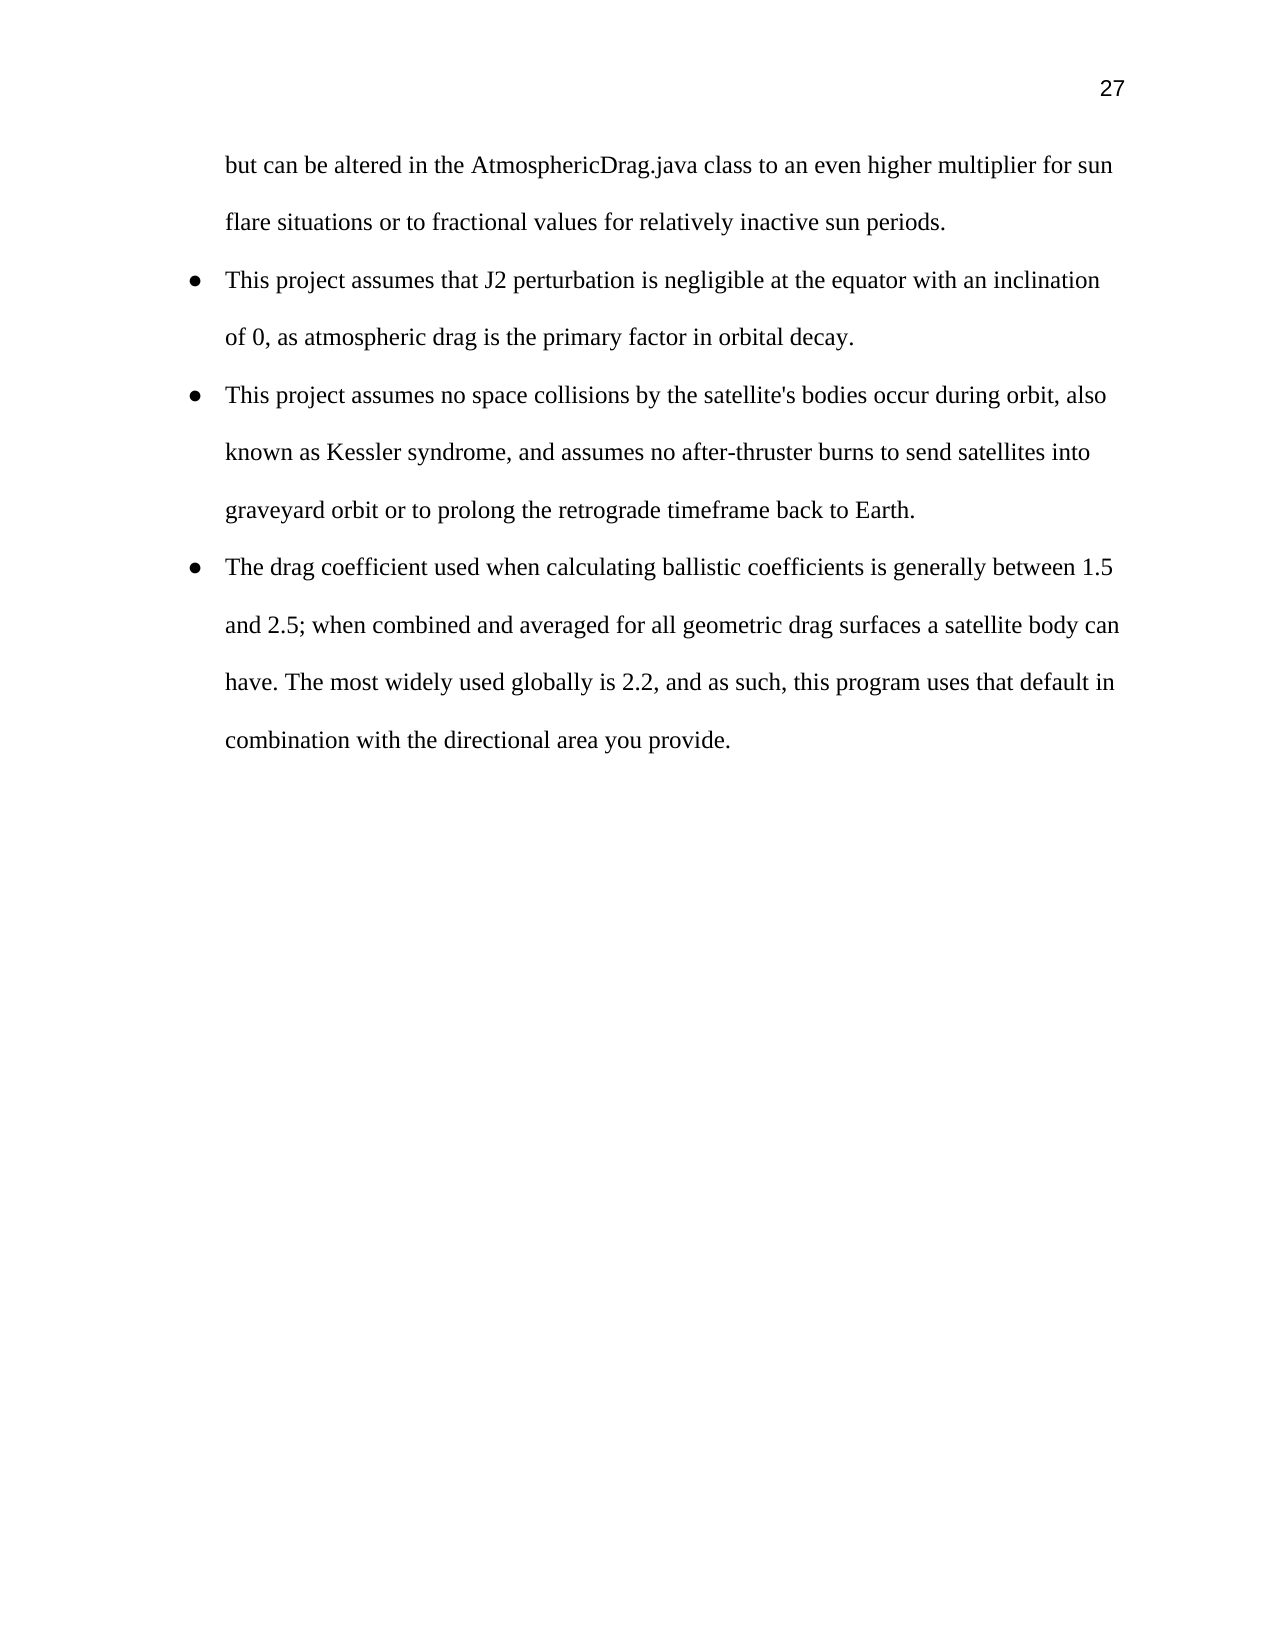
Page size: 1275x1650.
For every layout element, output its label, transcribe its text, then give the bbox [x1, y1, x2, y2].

list The drag coefficient used when calculating ballistic coefficients is generally between 1.5 and 2.5; when combined and averaged for all geometric drag surfaces a satellite body can have. The most widely used globally is 2.2, and as such, this program uses that default in combination with the directional area you provide. [187, 552, 1125, 754]
list This project assumes no space collisions by the satellite's bodies occur during orbit, also known as Kessler syndrome, and assumes no after-thruster burns to send satellites into graveyard orbit or to prolong the retrograde timeframe back to Earth. [187, 380, 1125, 524]
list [187, 150, 1125, 236]
list This project assumes that J2 perturbation is negligible at the equator with an inclination of 0, as atmospheric drag is the primary factor in orbital decay. [187, 265, 1125, 351]
